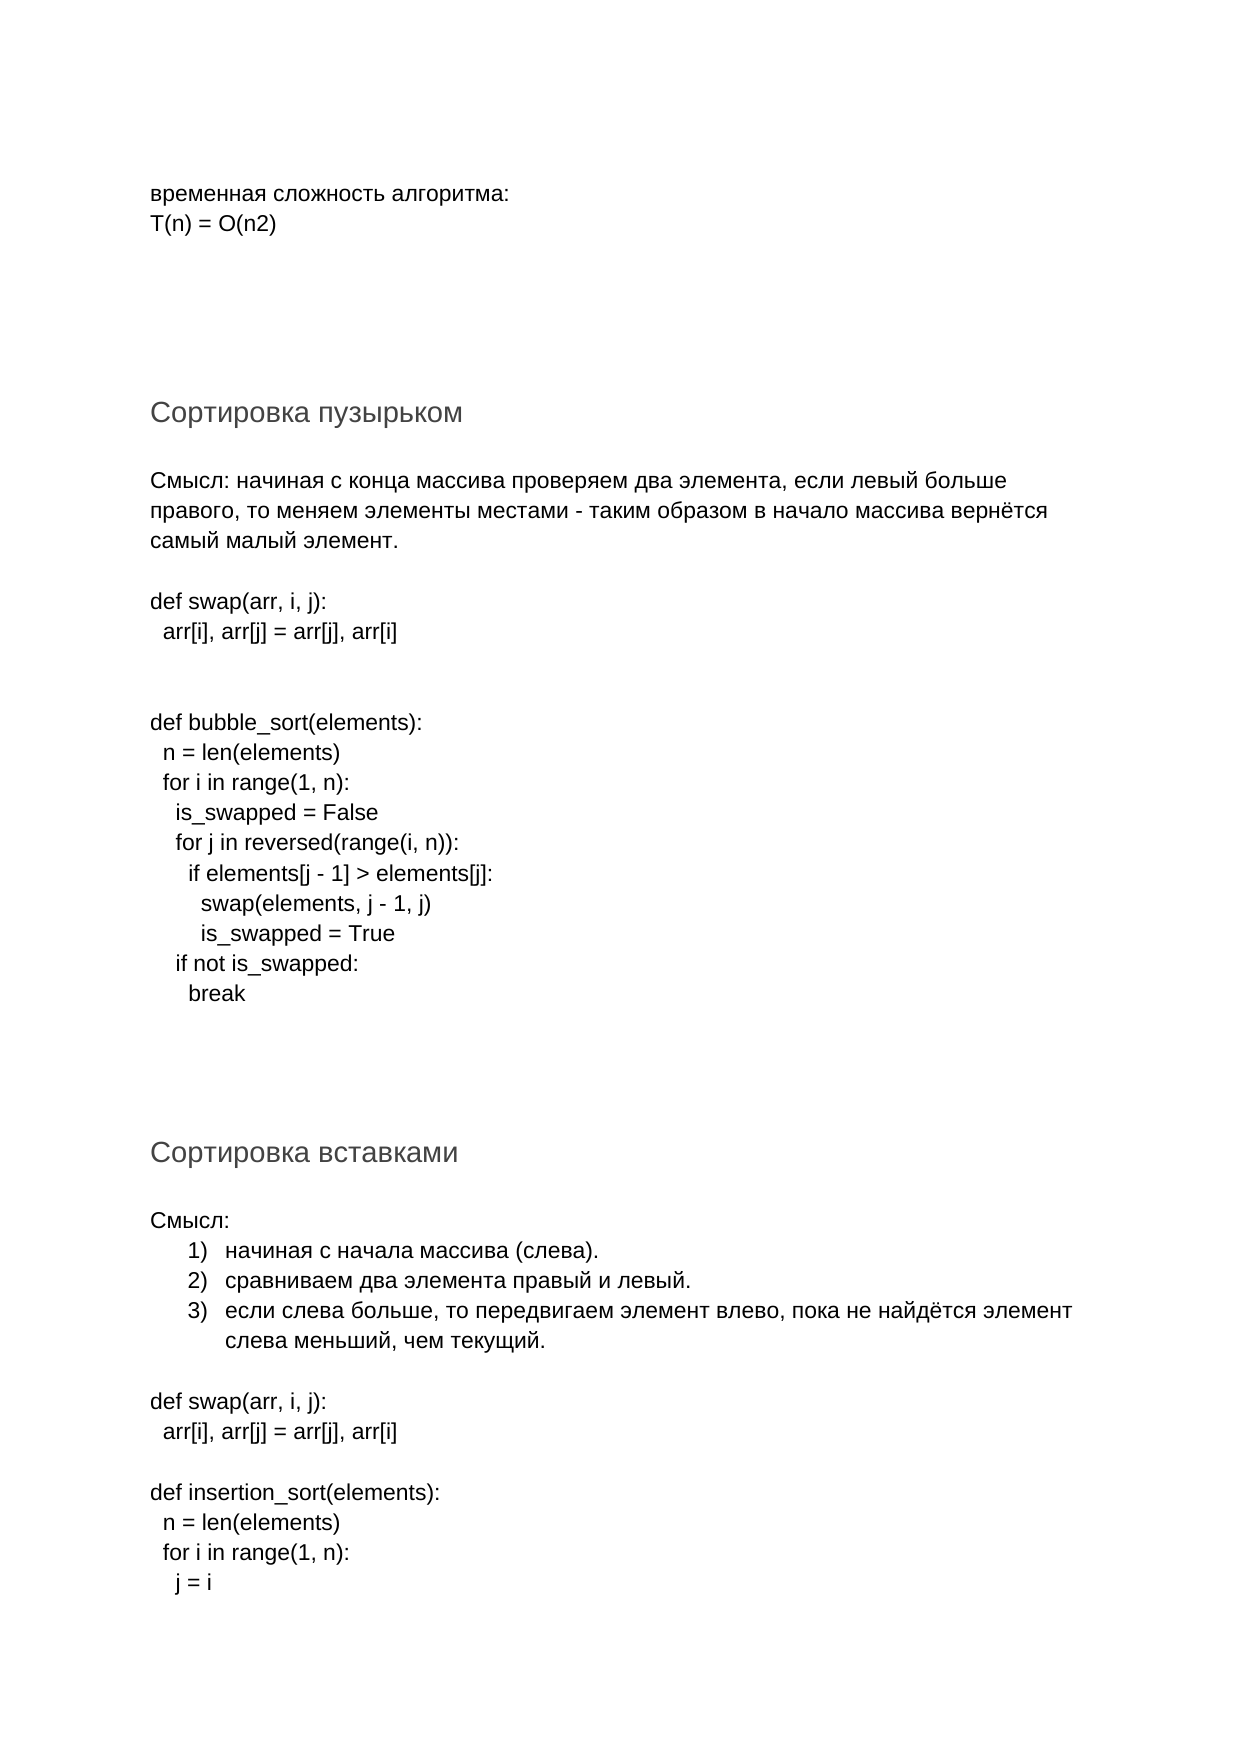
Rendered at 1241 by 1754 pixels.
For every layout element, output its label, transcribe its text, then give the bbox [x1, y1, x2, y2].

text n = len(elements) [150, 1509, 1090, 1535]
text if elements[j - 1] > elements[j]: [150, 859, 1090, 886]
subtitle Сортировка вставками [150, 1134, 1090, 1168]
text n = len(elements) [150, 739, 1090, 765]
text def insertion_sort(elements): [150, 1478, 1090, 1505]
list начиная с начала массива (слева). [187, 1237, 1090, 1263]
text T(n) = O(n2) [150, 210, 1090, 237]
text arr[i], arr[j] = arr[j], arr[i] [150, 618, 1090, 644]
text break [150, 980, 1090, 1007]
text def bubble_sort(elements): [150, 708, 1090, 735]
text swap(elements, j - 1, j) [150, 890, 1090, 916]
list если слева больше, то передвигаем элемент влево, пока не найдётся элемент слева меньший, чем текущий. [187, 1297, 1090, 1354]
text for i in range(1, n): [150, 1539, 1090, 1565]
text def swap(arr, i, j): [150, 588, 1090, 614]
text Смысл: начиная с конца массива проверяем два элемента, если левый больше правого, то меняем элементы местами - таким образом в начало массива вернётся самый малый элемент. [150, 467, 1090, 554]
text for i in range(1, n): [150, 769, 1090, 795]
subtitle Сортировка пузырьком [150, 395, 1090, 428]
text if not is_swapped: [150, 950, 1090, 977]
text Смысл: [150, 1207, 1090, 1233]
text def swap(arr, i, j): [150, 1388, 1090, 1414]
text временная сложность алгоритма: [150, 180, 1090, 207]
text is_swapped = True [150, 920, 1090, 946]
text for j in reversed(range(i, n)): [150, 829, 1090, 856]
text arr[i], arr[j] = arr[j], arr[i] [150, 1418, 1090, 1444]
text j = i [150, 1569, 1090, 1596]
text is_swapped = False [150, 799, 1090, 826]
list сравниваем два элемента правый и левый. [187, 1267, 1090, 1293]
